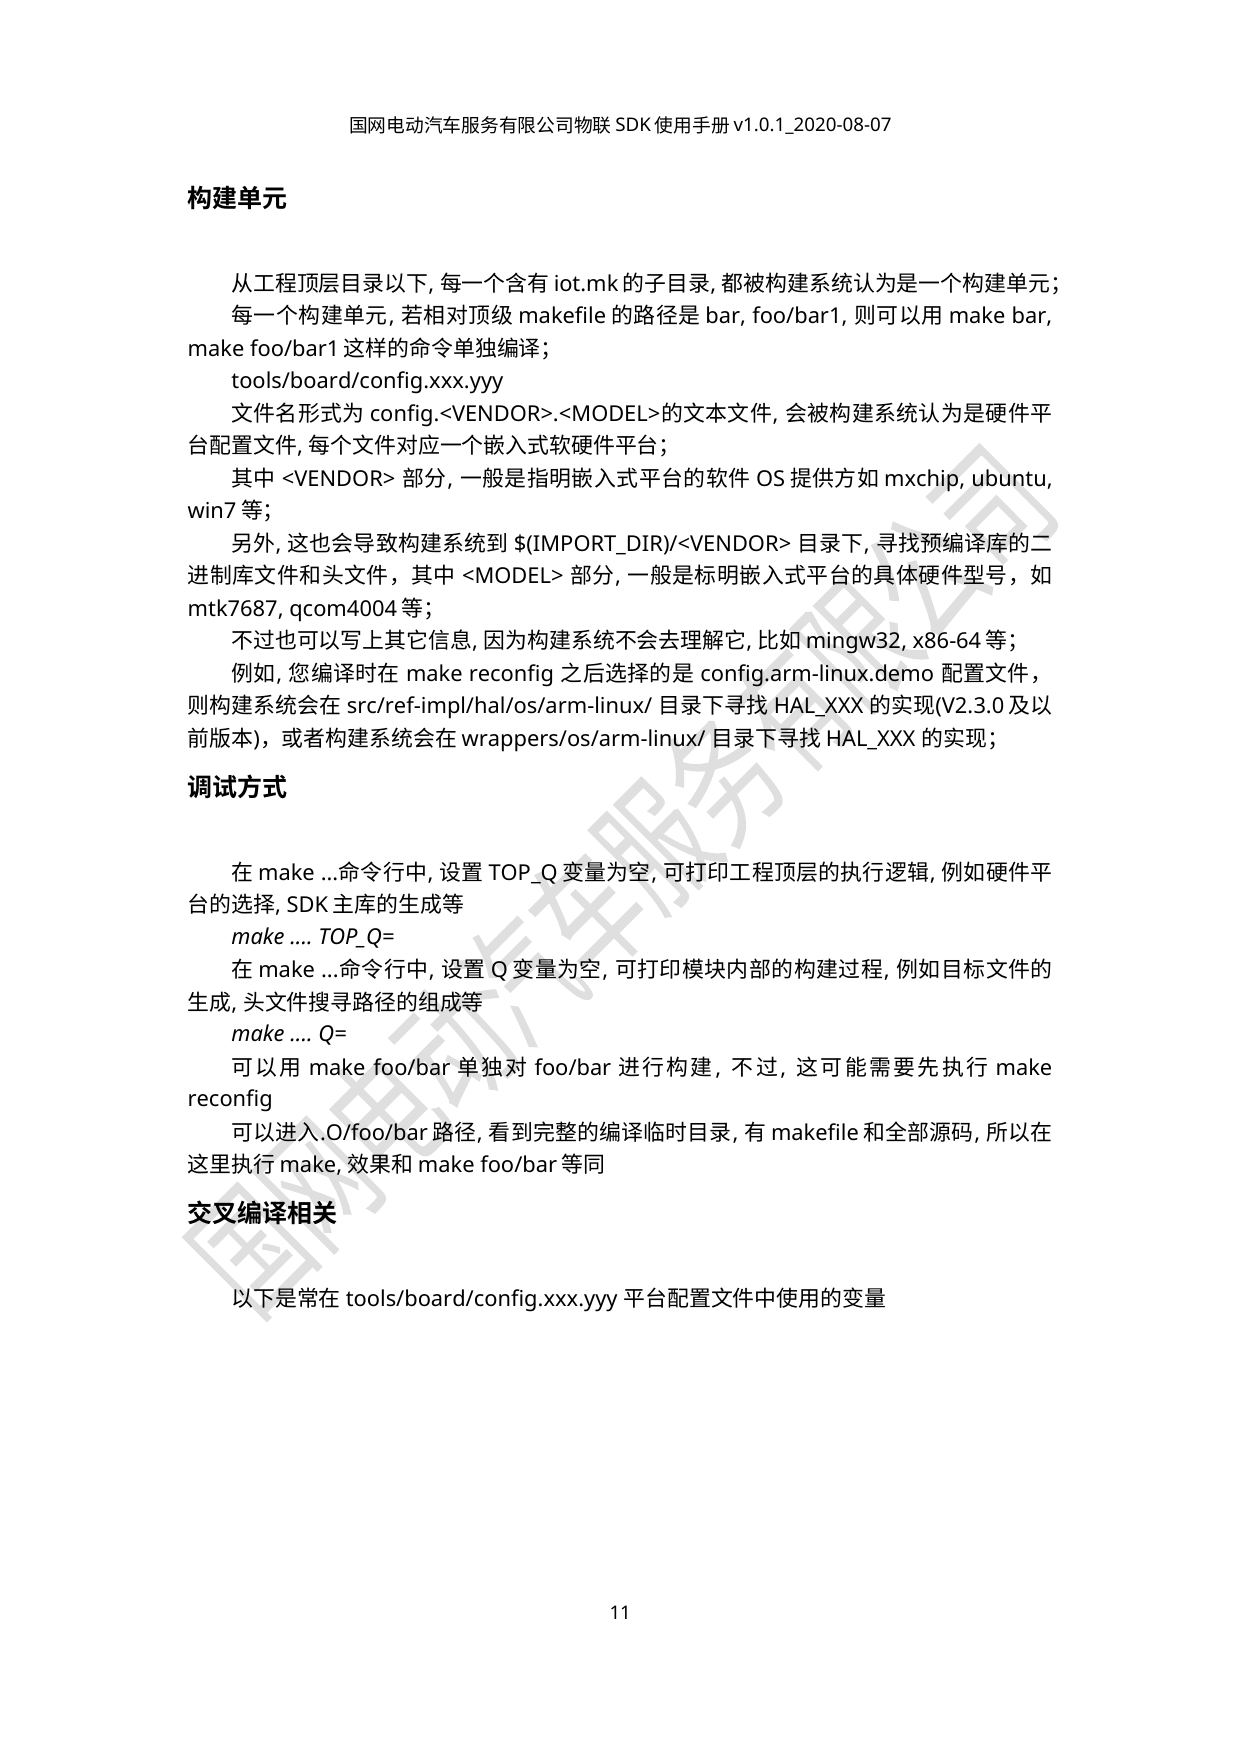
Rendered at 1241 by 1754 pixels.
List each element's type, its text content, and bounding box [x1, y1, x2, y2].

text make .... Q= [187, 1017, 1053, 1049]
text 在make ...命令行中, 设置Q变量为空, 可打印模块内部的构建过程, 例如目标文件的生成, 头文件搜寻路径的组成等 [187, 952, 1053, 1017]
text 另外, 这也会导致构建系统到 $(IMPORT_DIR)/<VENDOR> 目录下, 寻找预编译库的二进制库文件和头文件，其中 <MODEL> 部分, 一般是标明嵌入式平台的具体硬件型号，如mtk7687, qcom4004等； [187, 526, 1053, 623]
text make .... TOP_Q= [187, 919, 1053, 952]
text 其中 <VENDOR> 部分, 一般是指明嵌入式平台的软件OS提供方如mxchip, ubuntu, win7等； [187, 461, 1053, 526]
text 可以进入.O/foo/bar路径, 看到完整的编译临时目录, 有makefile和全部源码, 所以在这里执行make, 效果和make foo/bar等同 [187, 1114, 1053, 1179]
text 每一个构建单元, 若相对顶级makefile的路径是bar, foo/bar1, 则可以用make bar, make foo/bar1这样的命令单独编译； [187, 298, 1053, 363]
text tools/board/config.xxx.yyy [187, 363, 1053, 396]
text 调试方式 [187, 753, 1053, 818]
text 从工程顶层目录以下, 每一个含有iot.mk的子目录, 都被构建系统认为是一个构建单元； [187, 266, 1053, 298]
text 文件名形式为config.<VENDOR>.<MODEL>的文本文件, 会被构建系统认为是硬件平台配置文件, 每个文件对应一个嵌入式软硬件平台； [187, 396, 1053, 461]
text 不过也可以写上其它信息, 因为构建系统不会去理解它, 比如mingw32, x86-64等； [187, 623, 1053, 656]
text 以下是常在 tools/board/config.xxx.yyy 平台配置文件中使用的变量 [187, 1281, 1053, 1313]
text 构建单元 [187, 164, 1053, 229]
text 例如, 您编译时在 make reconfig 之后选择的是 config.arm-linux.demo 配置文件，则构建系统会在 src/ref-impl/hal/os/arm-linux/ 目录下寻找 HAL_XXX 的实现(V2.3.0及以前版本)，或者构建系统会在 wrappers/os/arm-linux/ 目录下寻找 HAL_XXX 的实现； [187, 656, 1053, 753]
text 在make ...命令行中, 设置TOP_Q变量为空, 可打印工程顶层的执行逻辑, 例如硬件平台的选择, SDK主库的生成等 [187, 854, 1053, 919]
text 交叉编译相关 [187, 1179, 1053, 1244]
text 可以用make foo/bar单独对foo/bar进行构建, 不过, 这可能需要先执行make reconfig [187, 1049, 1053, 1114]
